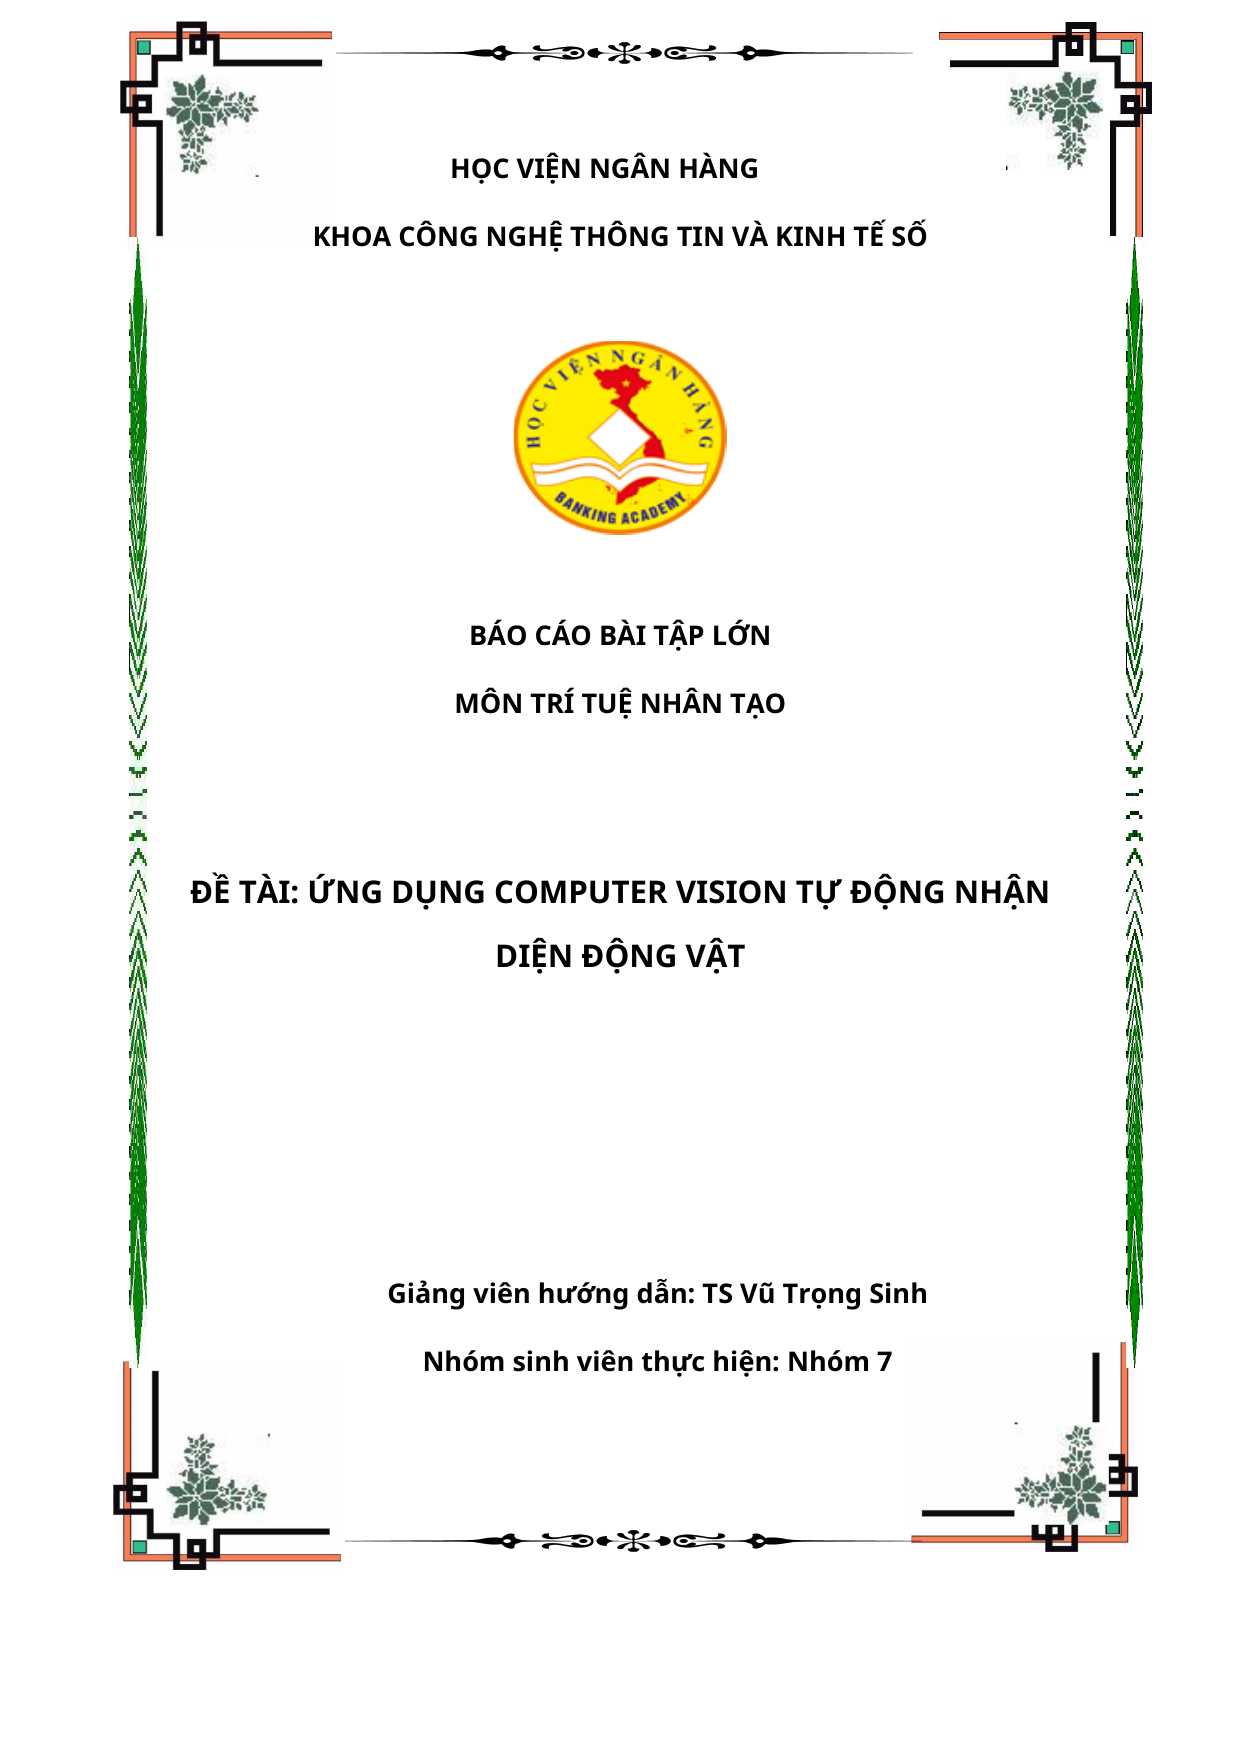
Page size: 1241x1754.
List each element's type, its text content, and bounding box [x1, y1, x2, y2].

picture [513, 341, 727, 535]
text KHOA CÔNG NGHỆ THÔNG TIN VÀ KINH TẾ SỐ [150, 218, 1090, 255]
text Giảng viên hướng dẫn: TS Vũ Trọng Sinh [150, 1275, 1090, 1312]
picture [114, 22, 340, 1570]
text ĐỀ TÀI: ỨNG DỤNG COMPUTER VISION TỰ ĐỘNG NHẬN DIỆN ĐỘNG VẬT [150, 870, 1090, 976]
picture [345, 187, 1152, 1552]
picture [939, 22, 1152, 150]
text HỌC VIỆN NGÂN HÀNG [450, 150, 1235, 187]
picture [336, 42, 913, 64]
text Nhóm sinh viên thực hiện: Nhóm 7 [225, 1342, 1090, 1379]
text MÔN TRÍ TUỆ NHÂN TẠO [150, 684, 1090, 721]
text BÁO CÁO BÀI TẬP LỚN [150, 617, 1090, 653]
